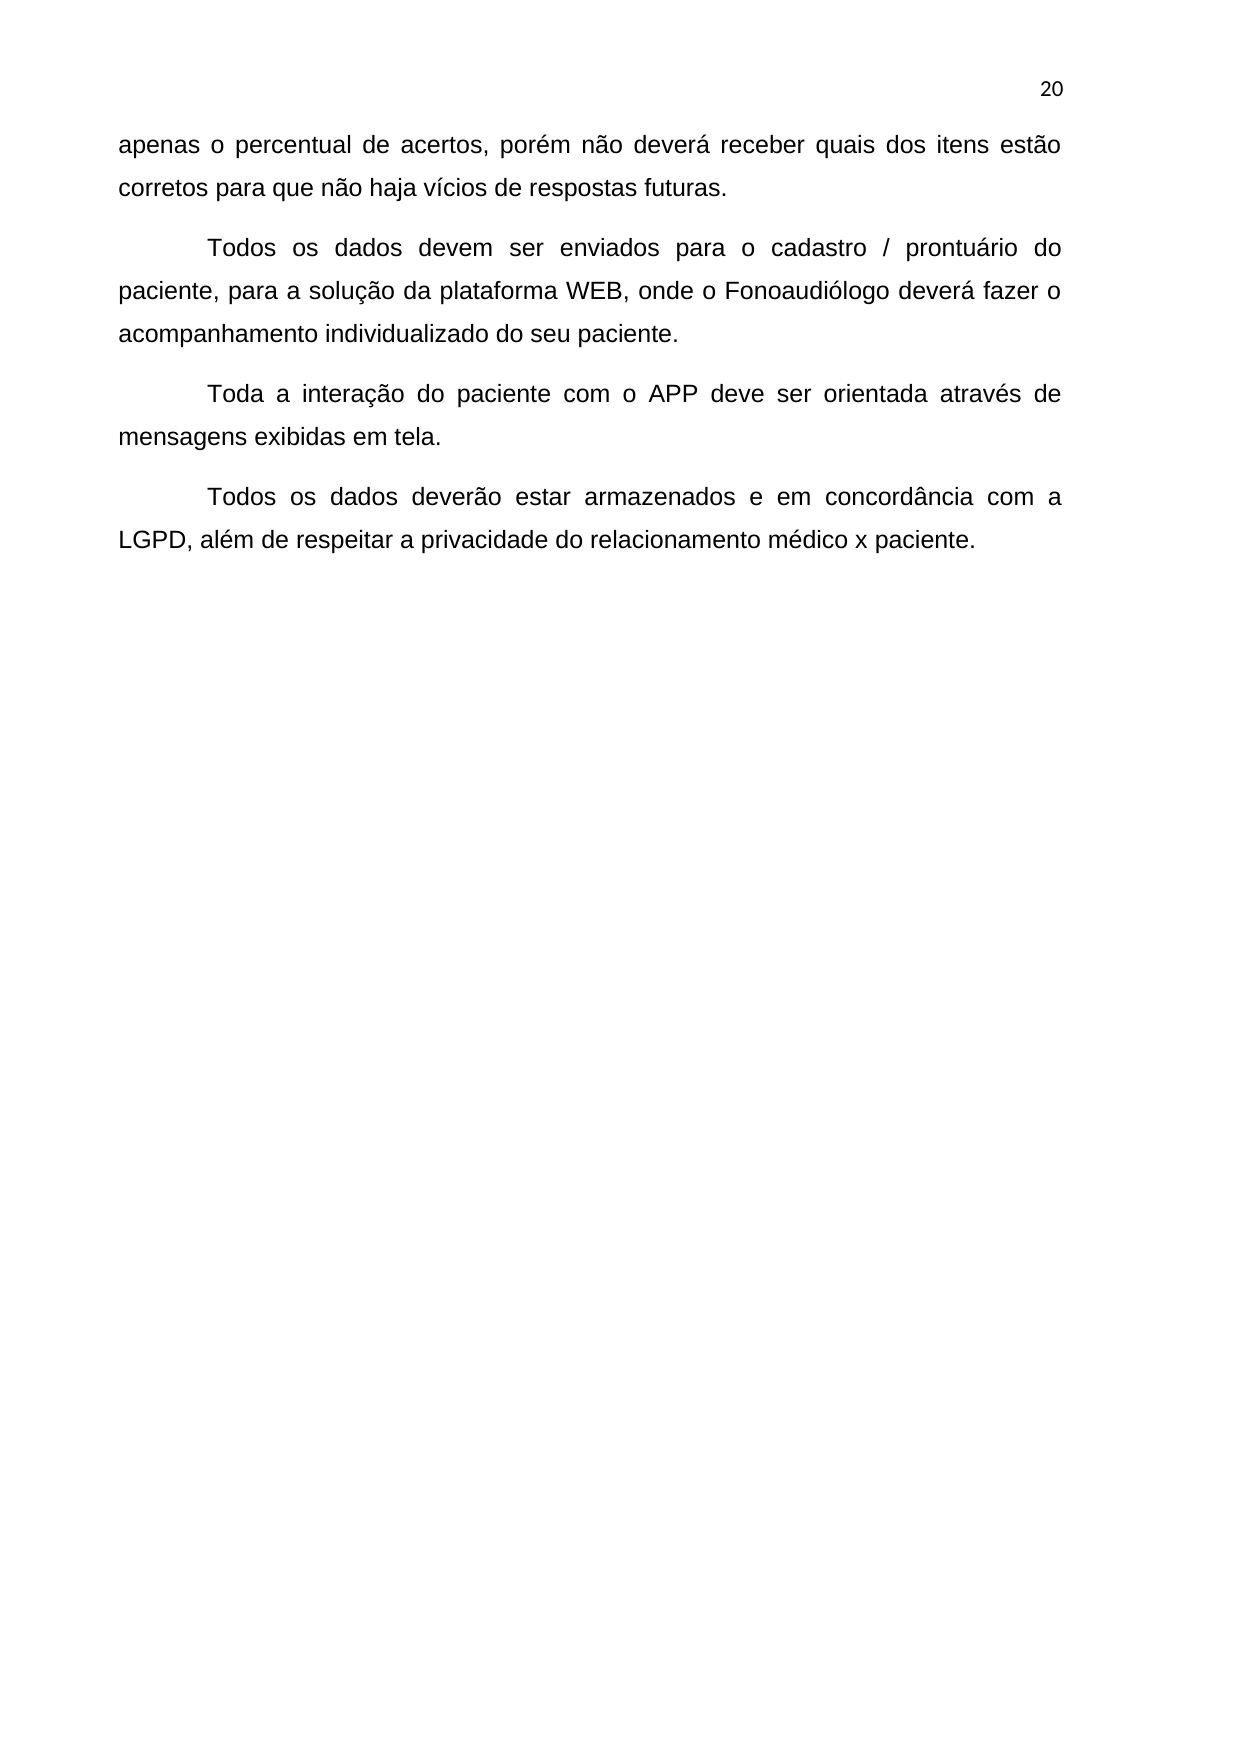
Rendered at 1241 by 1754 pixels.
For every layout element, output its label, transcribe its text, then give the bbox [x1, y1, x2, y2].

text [118, 130, 1063, 202]
text Todos os dados deverão estar armazenados e em concordância com a LGPD, além de respeitar a privacidade do relacionamento médico x paciente. [118, 482, 1063, 554]
text Todos os dados devem ser enviados para o cadastro / prontuário do paciente, para a solução da plataforma WEB, onde o Fonoaudiólogo deverá fazer o acompanhamento individualizado do seu paciente. [118, 233, 1063, 348]
text Toda a interação do paciente com o APP deve ser orientada através de mensagens exibidas em tela. [118, 379, 1063, 451]
